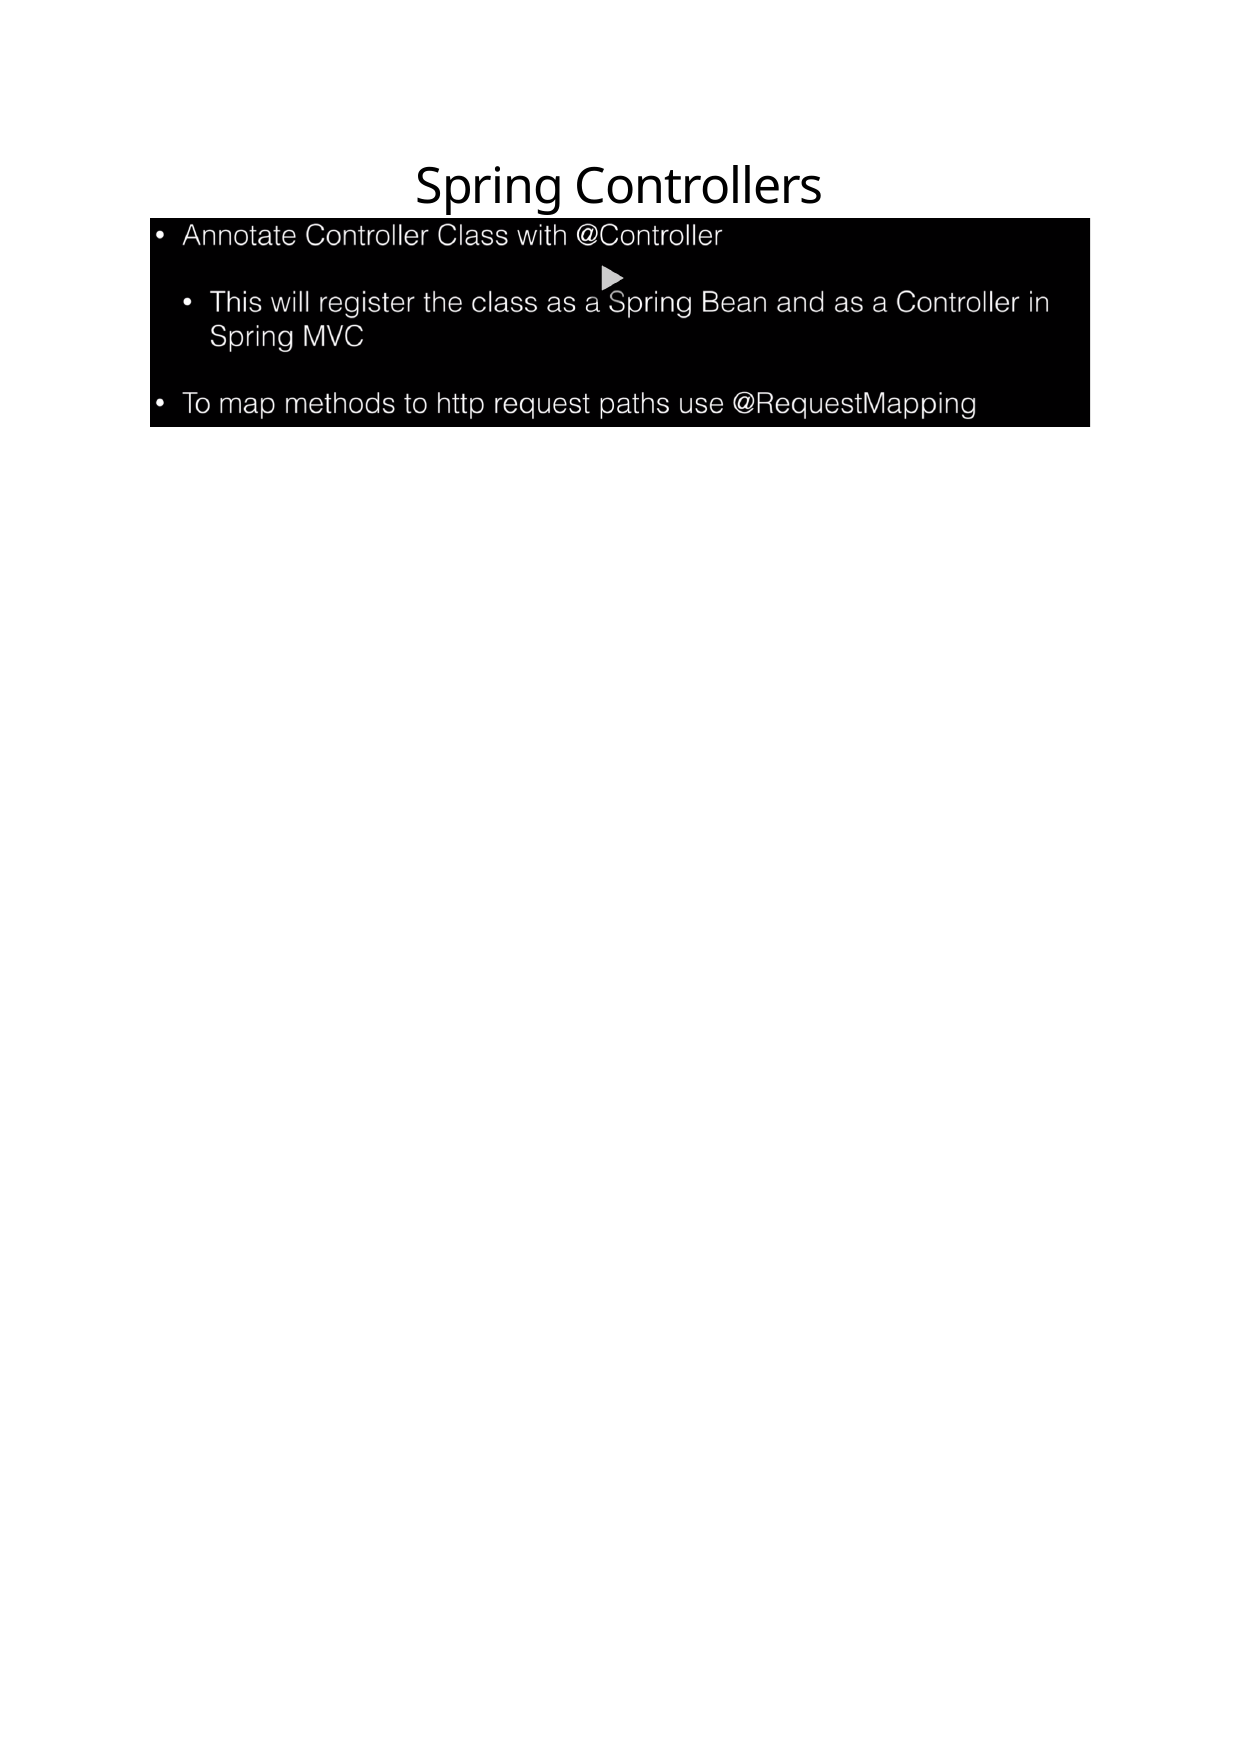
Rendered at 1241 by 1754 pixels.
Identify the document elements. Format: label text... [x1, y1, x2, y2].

title Spring Controllers [150, 150, 1090, 218]
picture [150, 218, 1091, 427]
